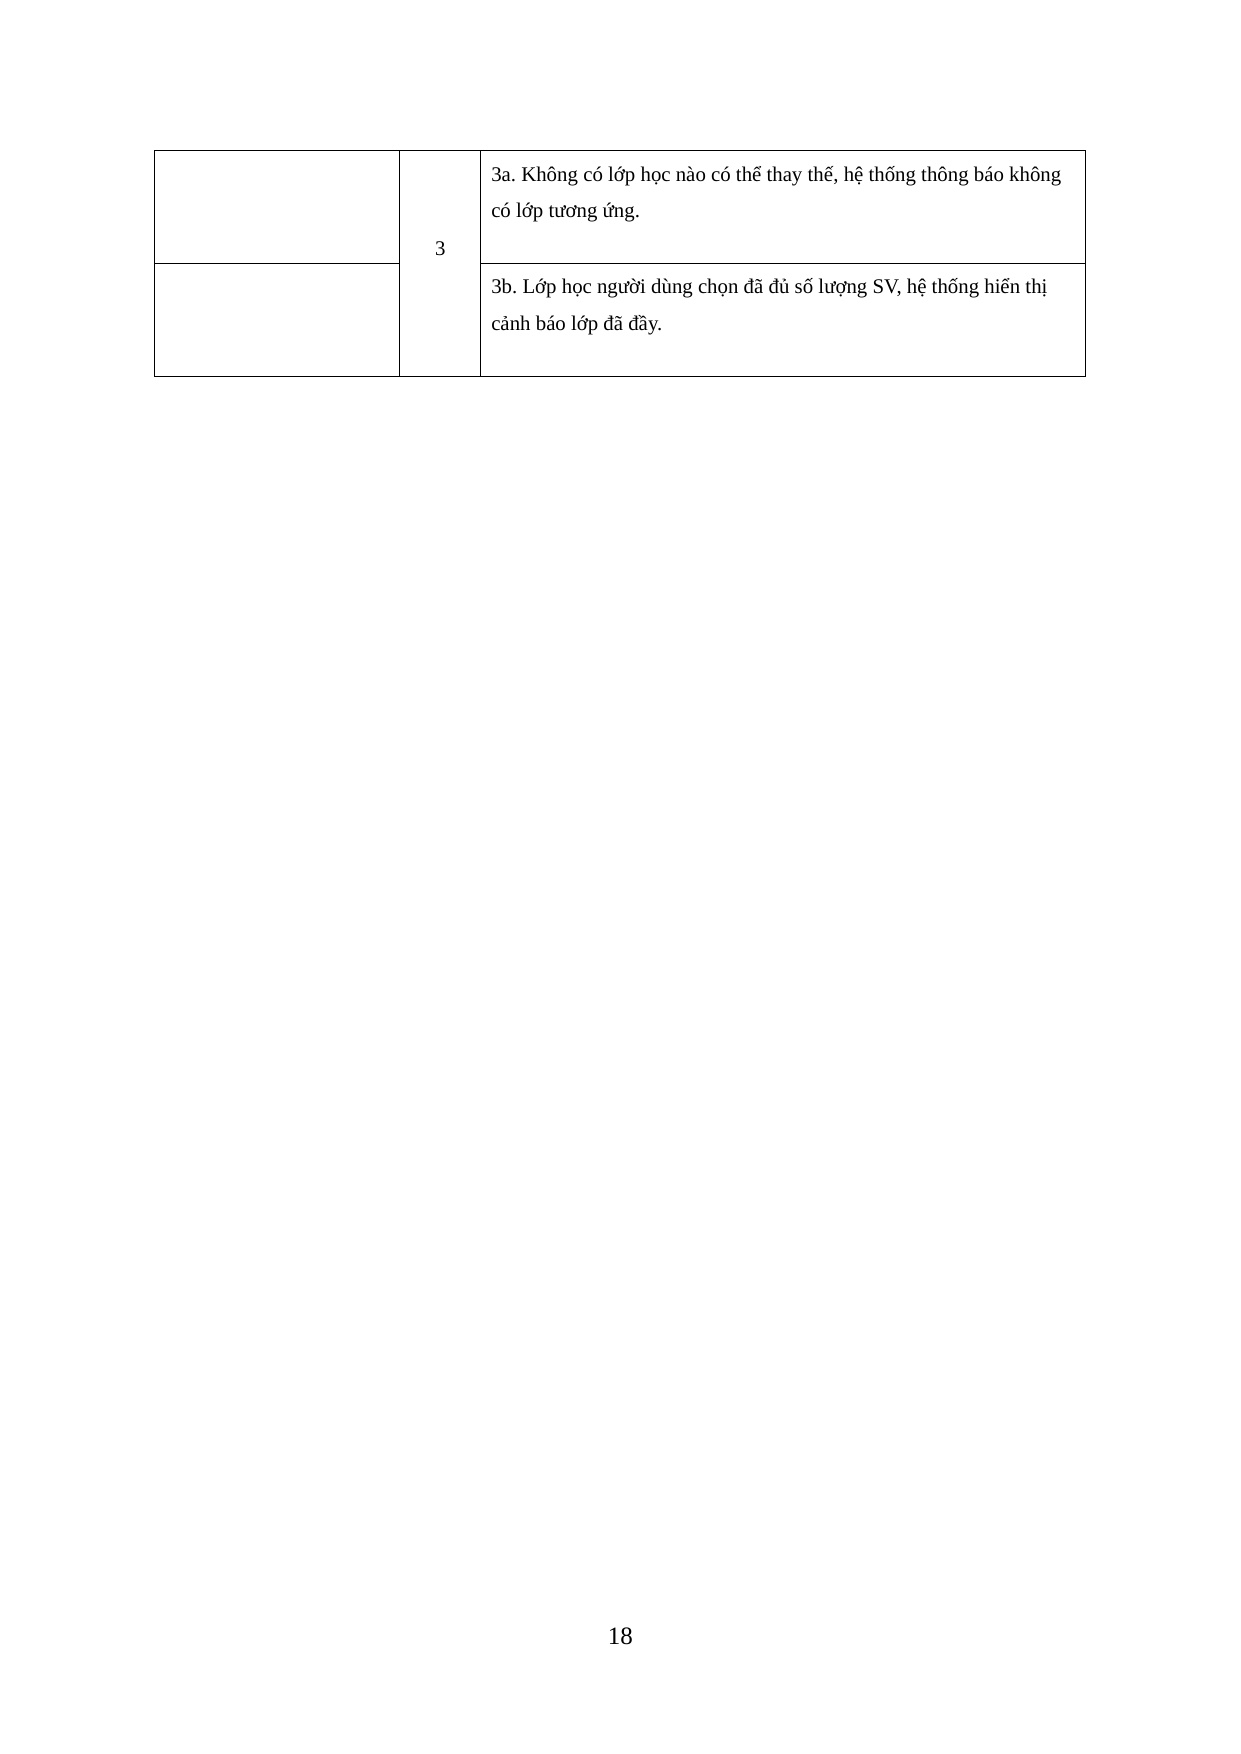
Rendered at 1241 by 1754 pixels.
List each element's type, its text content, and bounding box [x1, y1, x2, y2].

table_cell 3 [400, 151, 480, 376]
table_cell [155, 264, 399, 376]
table_cell 3a. Không có lớp học nào có thể thay thế, hệ thống thông báo không có lớp tương ứng. [481, 151, 1085, 263]
table_cell [155, 151, 399, 263]
table_cell 3b. Lớp học người dùng chọn đã đủ số lượng SV, hệ thống hiển thị cảnh báo lớp đã đầy. [481, 264, 1085, 376]
